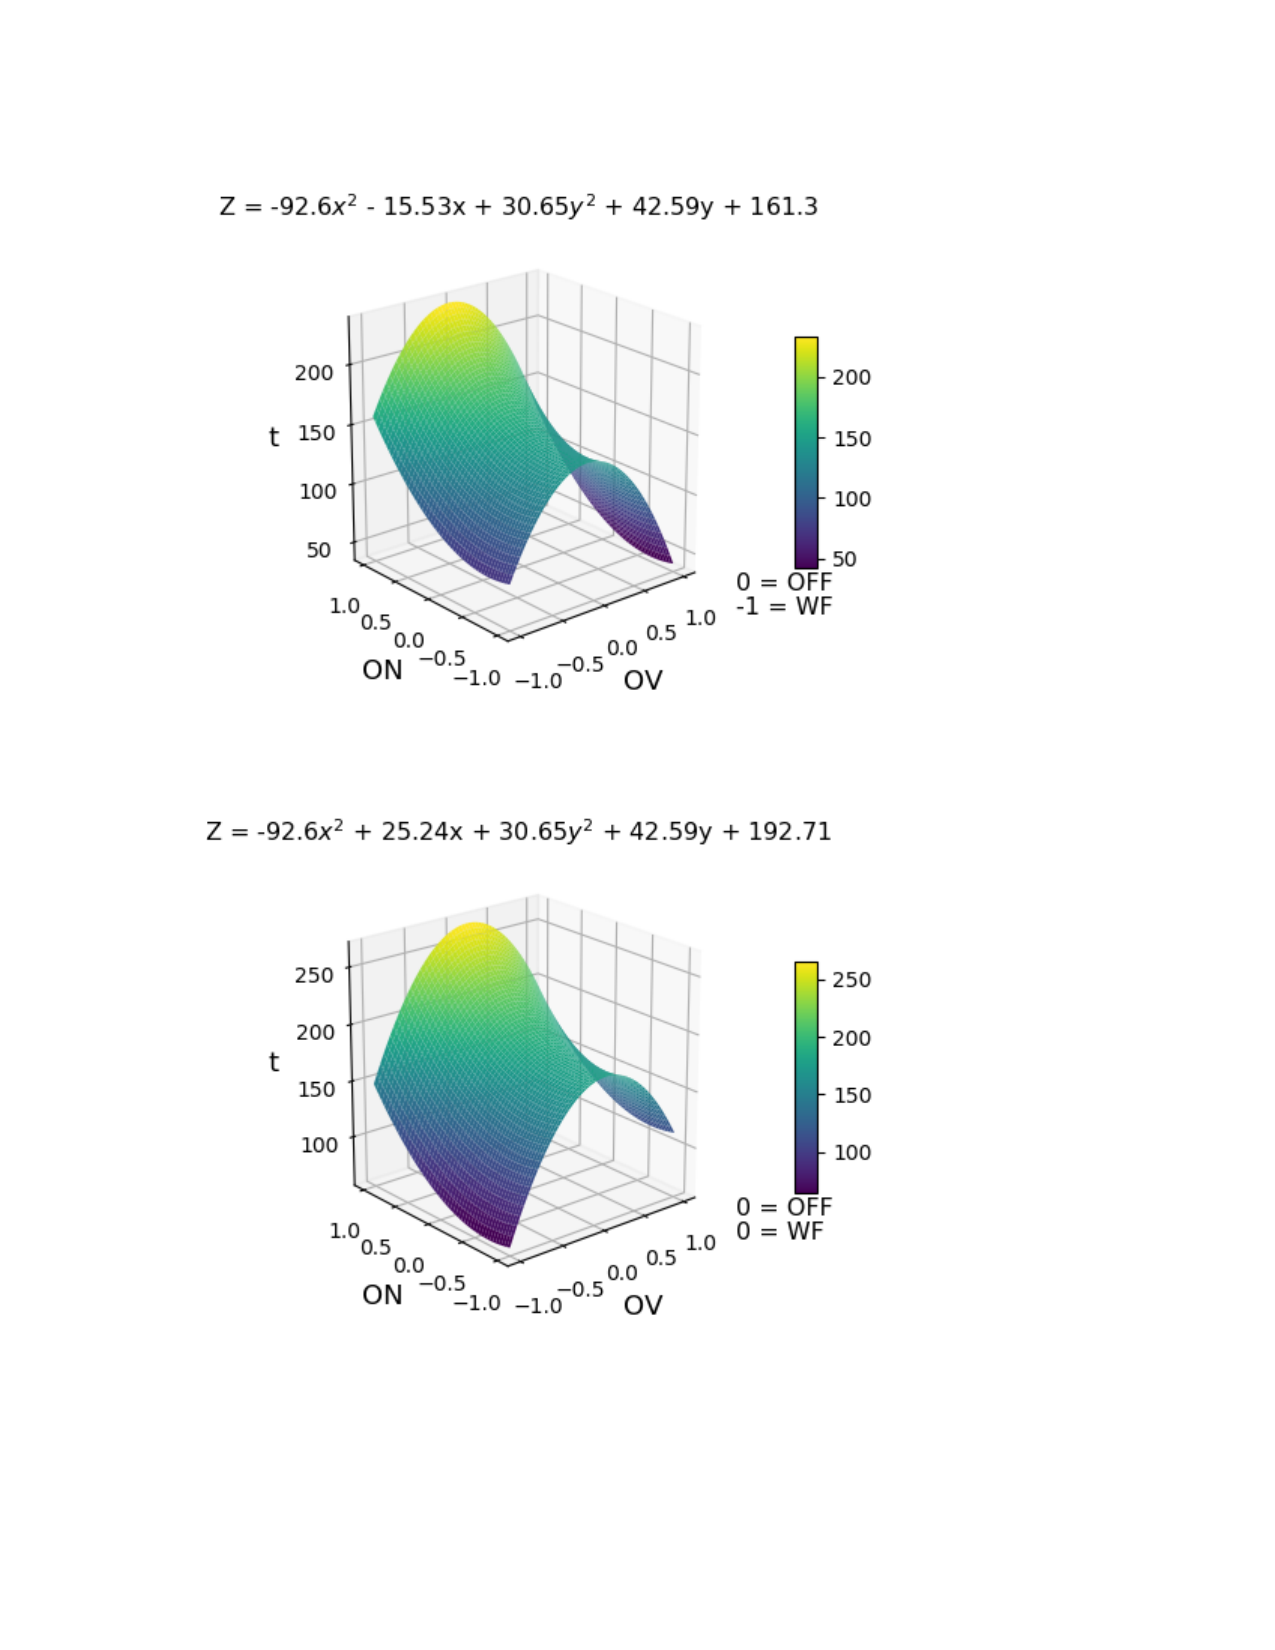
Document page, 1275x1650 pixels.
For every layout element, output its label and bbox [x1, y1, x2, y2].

picture [206, 150, 957, 750]
picture [206, 774, 957, 1375]
